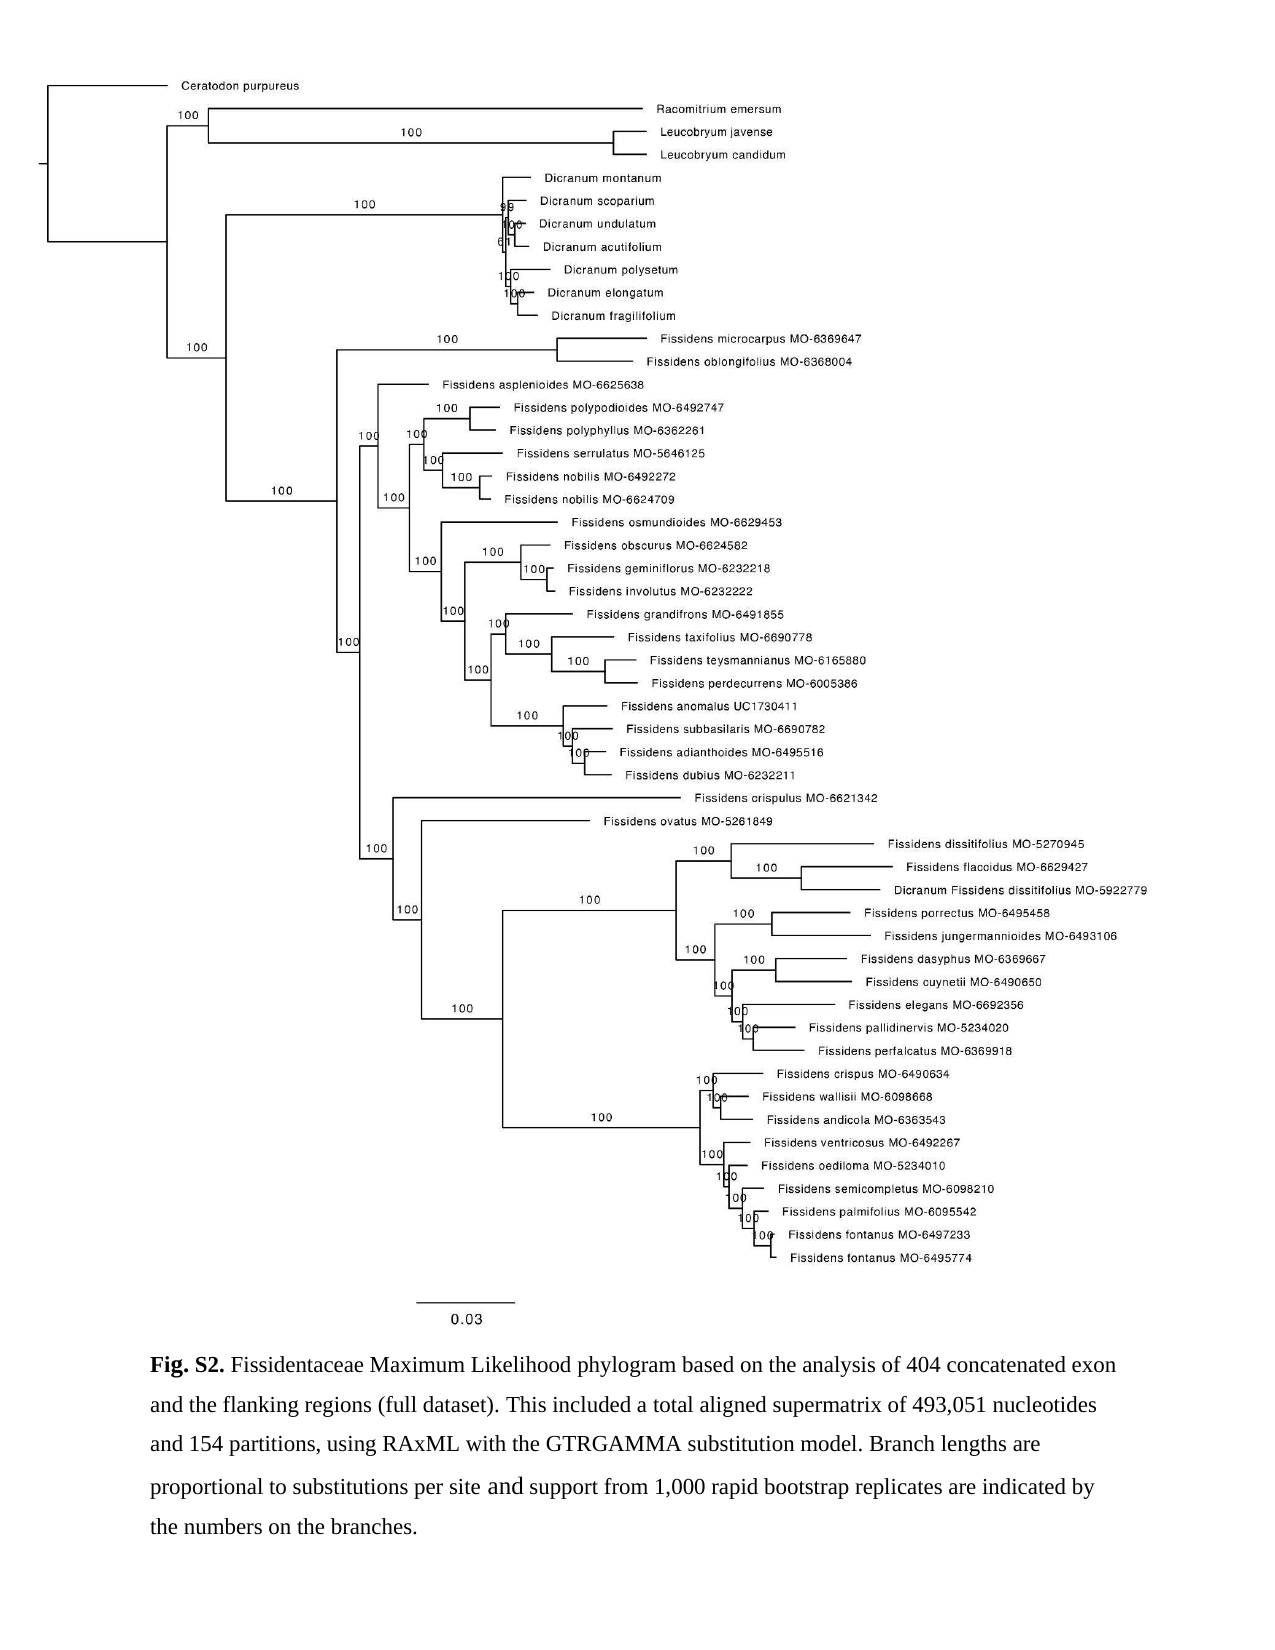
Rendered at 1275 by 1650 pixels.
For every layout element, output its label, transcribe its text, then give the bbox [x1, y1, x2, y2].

picture [37, 75, 1161, 1334]
text Fig. S2. Fissidentaceae Maximum Likelihood phylogram based on the analysis of 404 concatenated exon and the flanking regions (full dataset). This included a total aligned supermatrix of 493,051 nucleotides and 154 partitions, using RAxML with the GTRGAMMA substitution model. Branch lengths are proportional to substitutions per site and support from 1,000 rapid bootstrap replicates are indicated by the numbers on the branches. [150, 1349, 1125, 1539]
